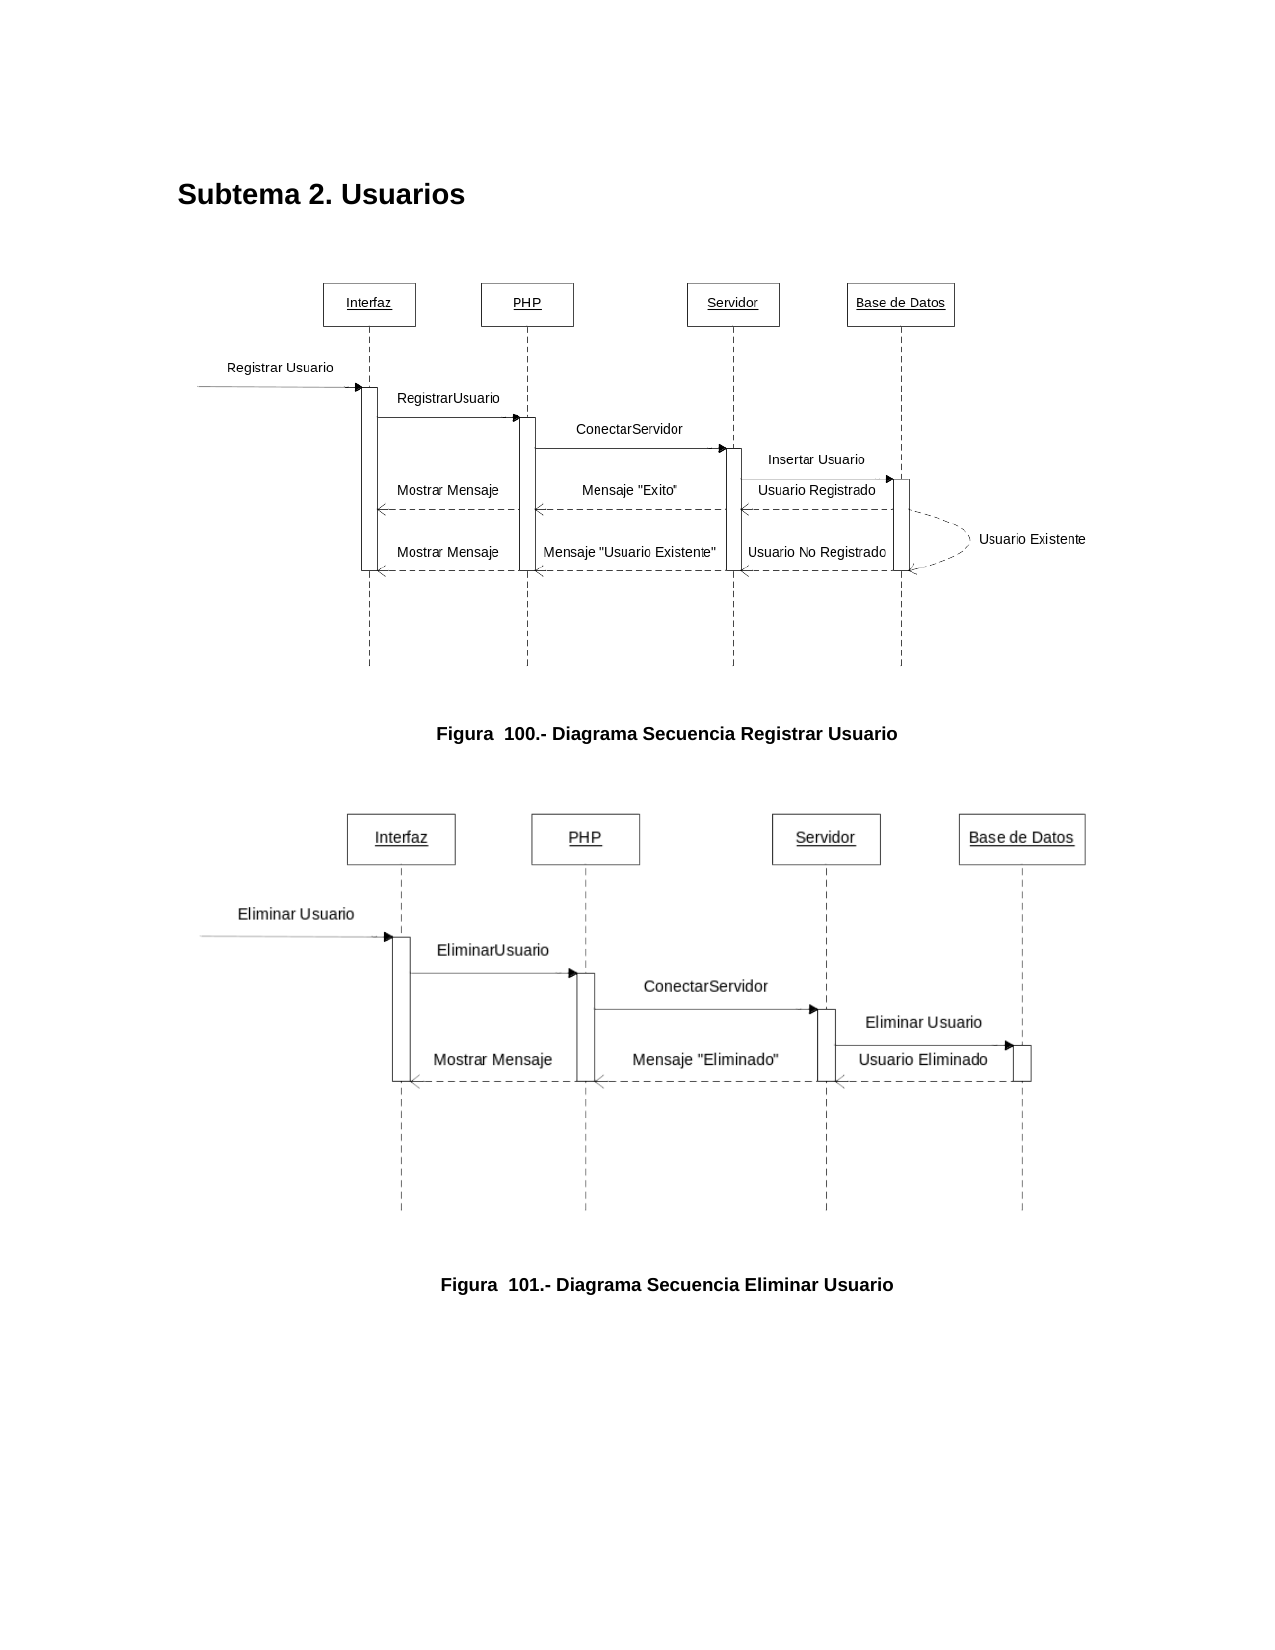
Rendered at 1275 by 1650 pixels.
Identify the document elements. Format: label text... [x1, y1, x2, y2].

subtitle Subtema 2. Usuarios [177, 177, 1157, 211]
